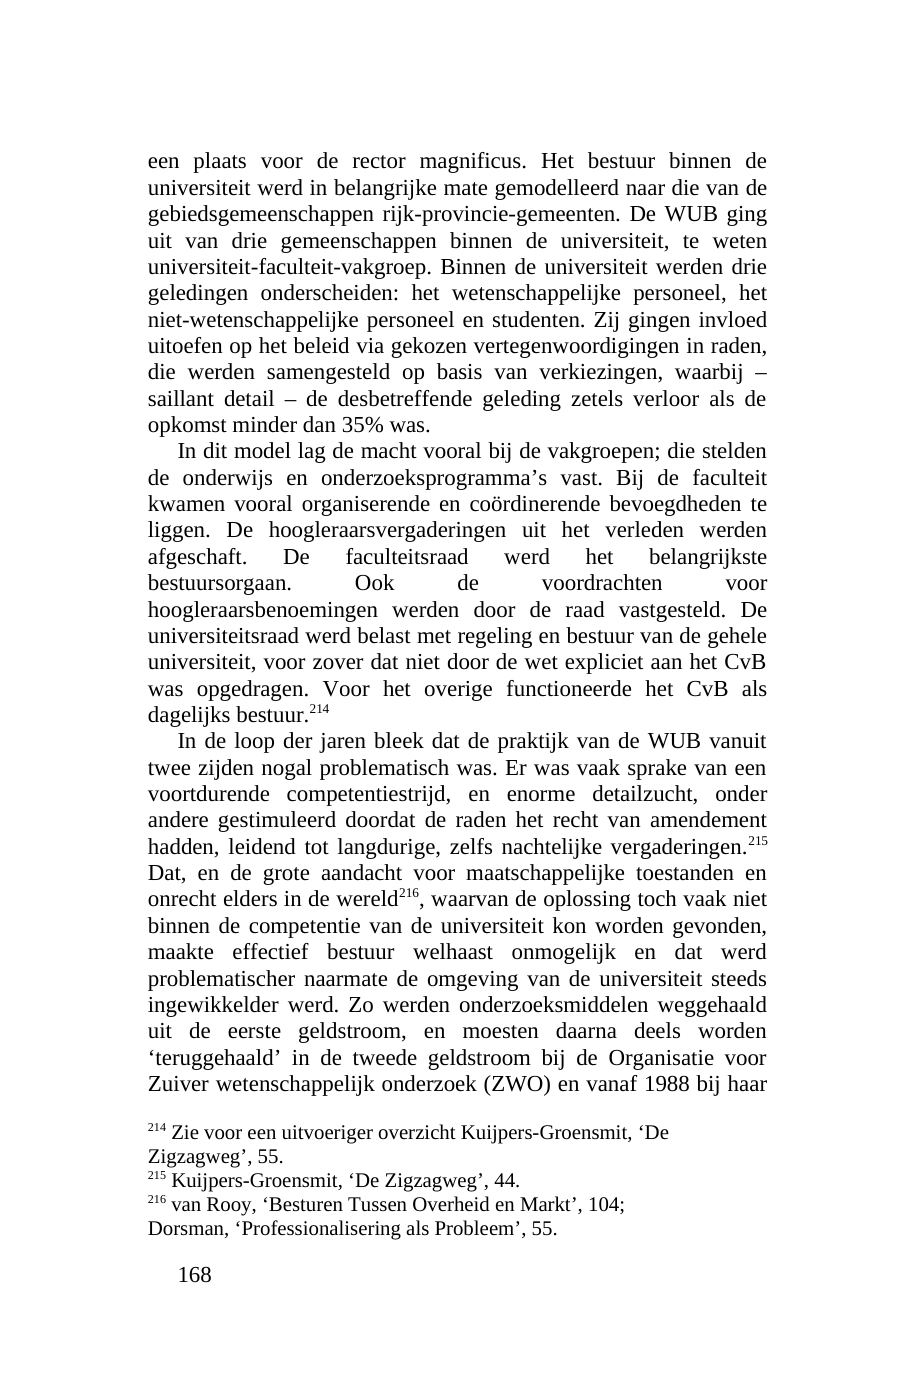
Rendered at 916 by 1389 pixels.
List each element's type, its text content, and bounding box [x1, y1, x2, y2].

text In dit model lag de macht vooral bij de vakgroepen; die stelden de onderwijs en onderzoeksprogramma’s vast. Bij de faculteit kwamen vooral organiserende en coördinerende bevoegdheden te liggen. De hoogleraarsvergaderingen uit het verleden werden afgeschaft. De faculteitsraad werd het belangrijkste bestuursorgaan. Ook de voordrachten voor hoogleraarsbenoemingen werden door de raad vastgesteld. De universiteitsraad werd belast met regeling en bestuur van de gehele universiteit, voor zover dat niet door de wet expliciet aan het CvB was opgedragen. Voor het overige functioneerde het CvB als dagelijks bestuur. [148, 437, 768, 727]
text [148, 148, 768, 437]
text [148, 727, 768, 1096]
